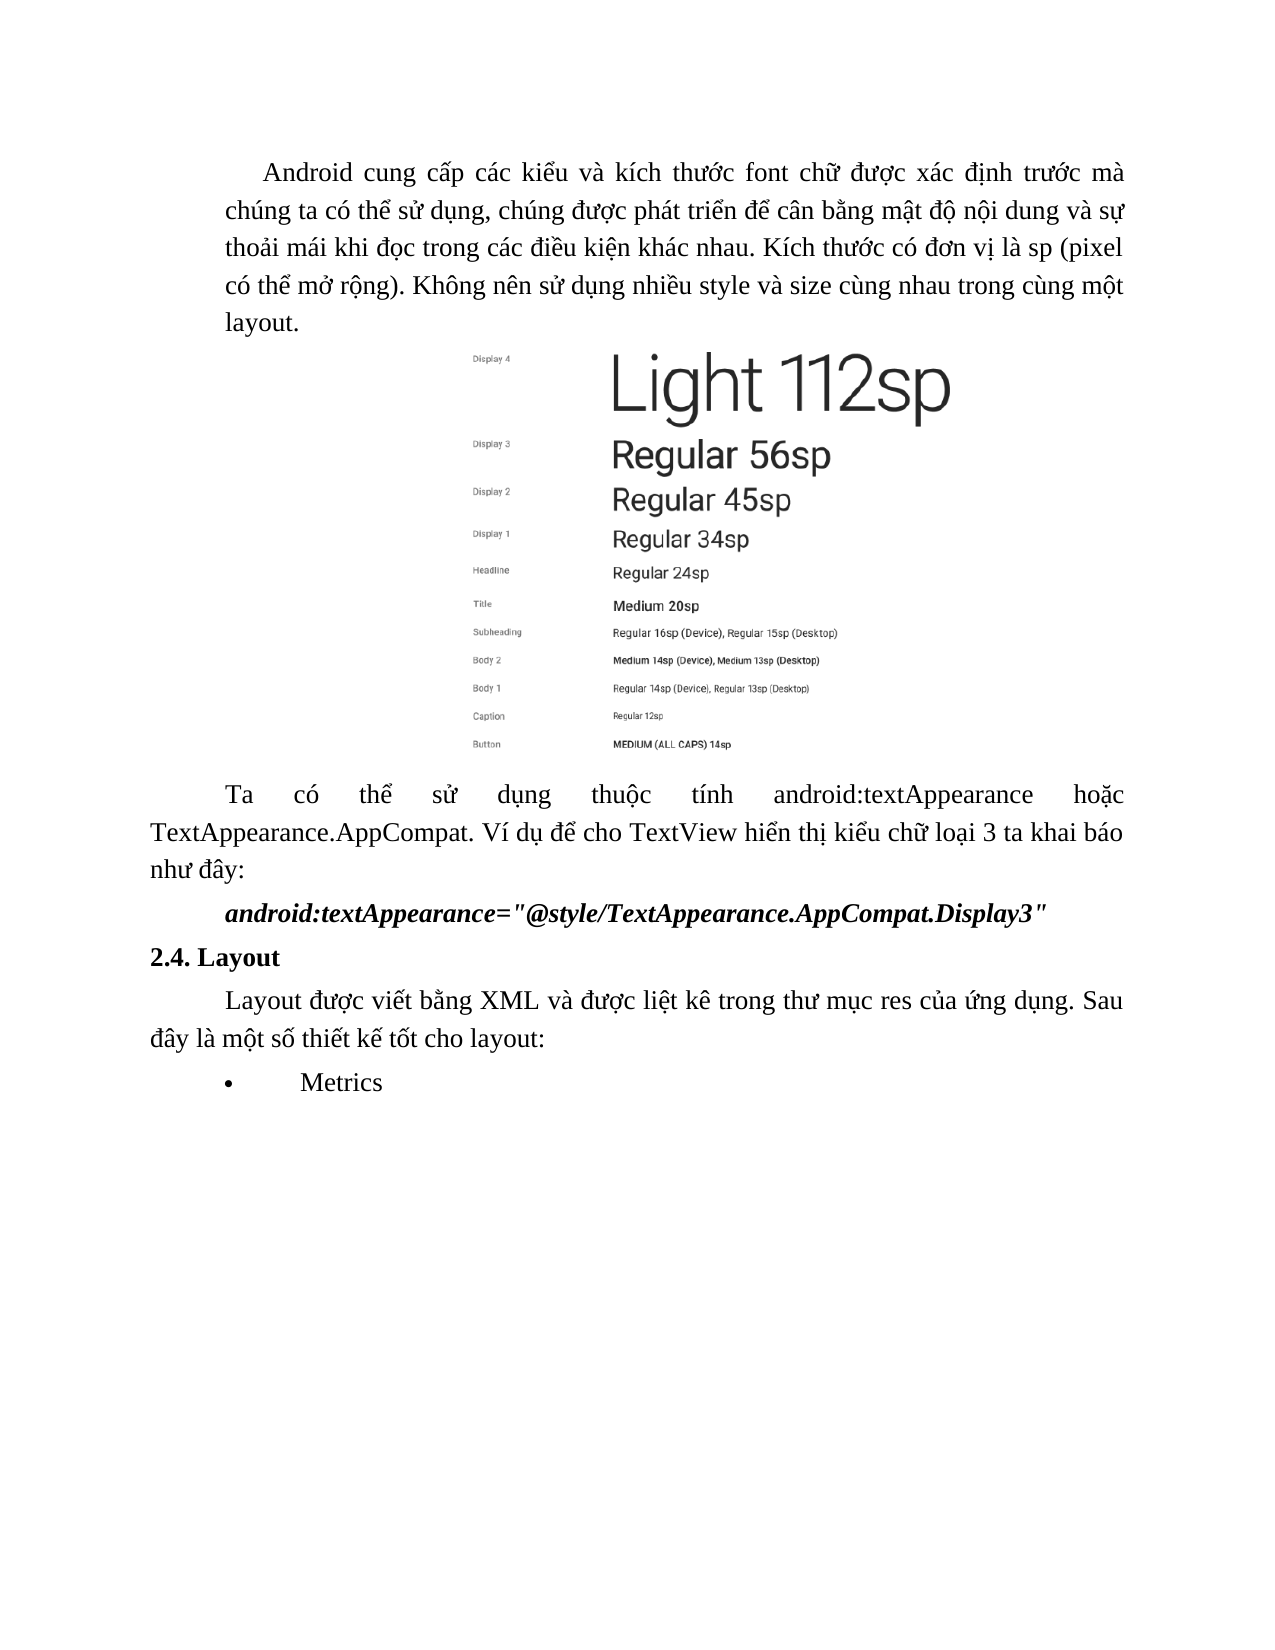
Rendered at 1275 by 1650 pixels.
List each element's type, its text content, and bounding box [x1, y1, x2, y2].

list Metrics [150, 1059, 1125, 1097]
text 2.4. Layout [150, 934, 1125, 972]
text Ta có thể sử dụng thuộc tính android:textAppearance hoặc TextAppearance.AppCompat. Ví dụ để cho TextView hiển thị kiểu chữ loại 3 ta khai báo như đây: [150, 772, 1125, 884]
picture [465, 343, 960, 766]
text Android cung cấp các kiểu và kích thước font chữ được xác định trước mà chúng ta có thể sử dụng, chúng được phát triển để cân bằng mật độ nội dung và sự thoải mái khi đọc trong các điều kiện khác nhau. Kích thước có đơn vị là sp (pixel có thể mở rộng). Không nên sử dụng nhiều style và size cùng nhau trong cùng một layout. [225, 150, 1125, 337]
text android:textAppearance="@style/TextAppearance.AppCompat.Display3" [150, 891, 1125, 928]
text Layout được viết bằng XML và được liệt kê trong thư mục res của ứng dụng. Sau đây là một số thiết kế tốt cho layout: [150, 978, 1125, 1053]
